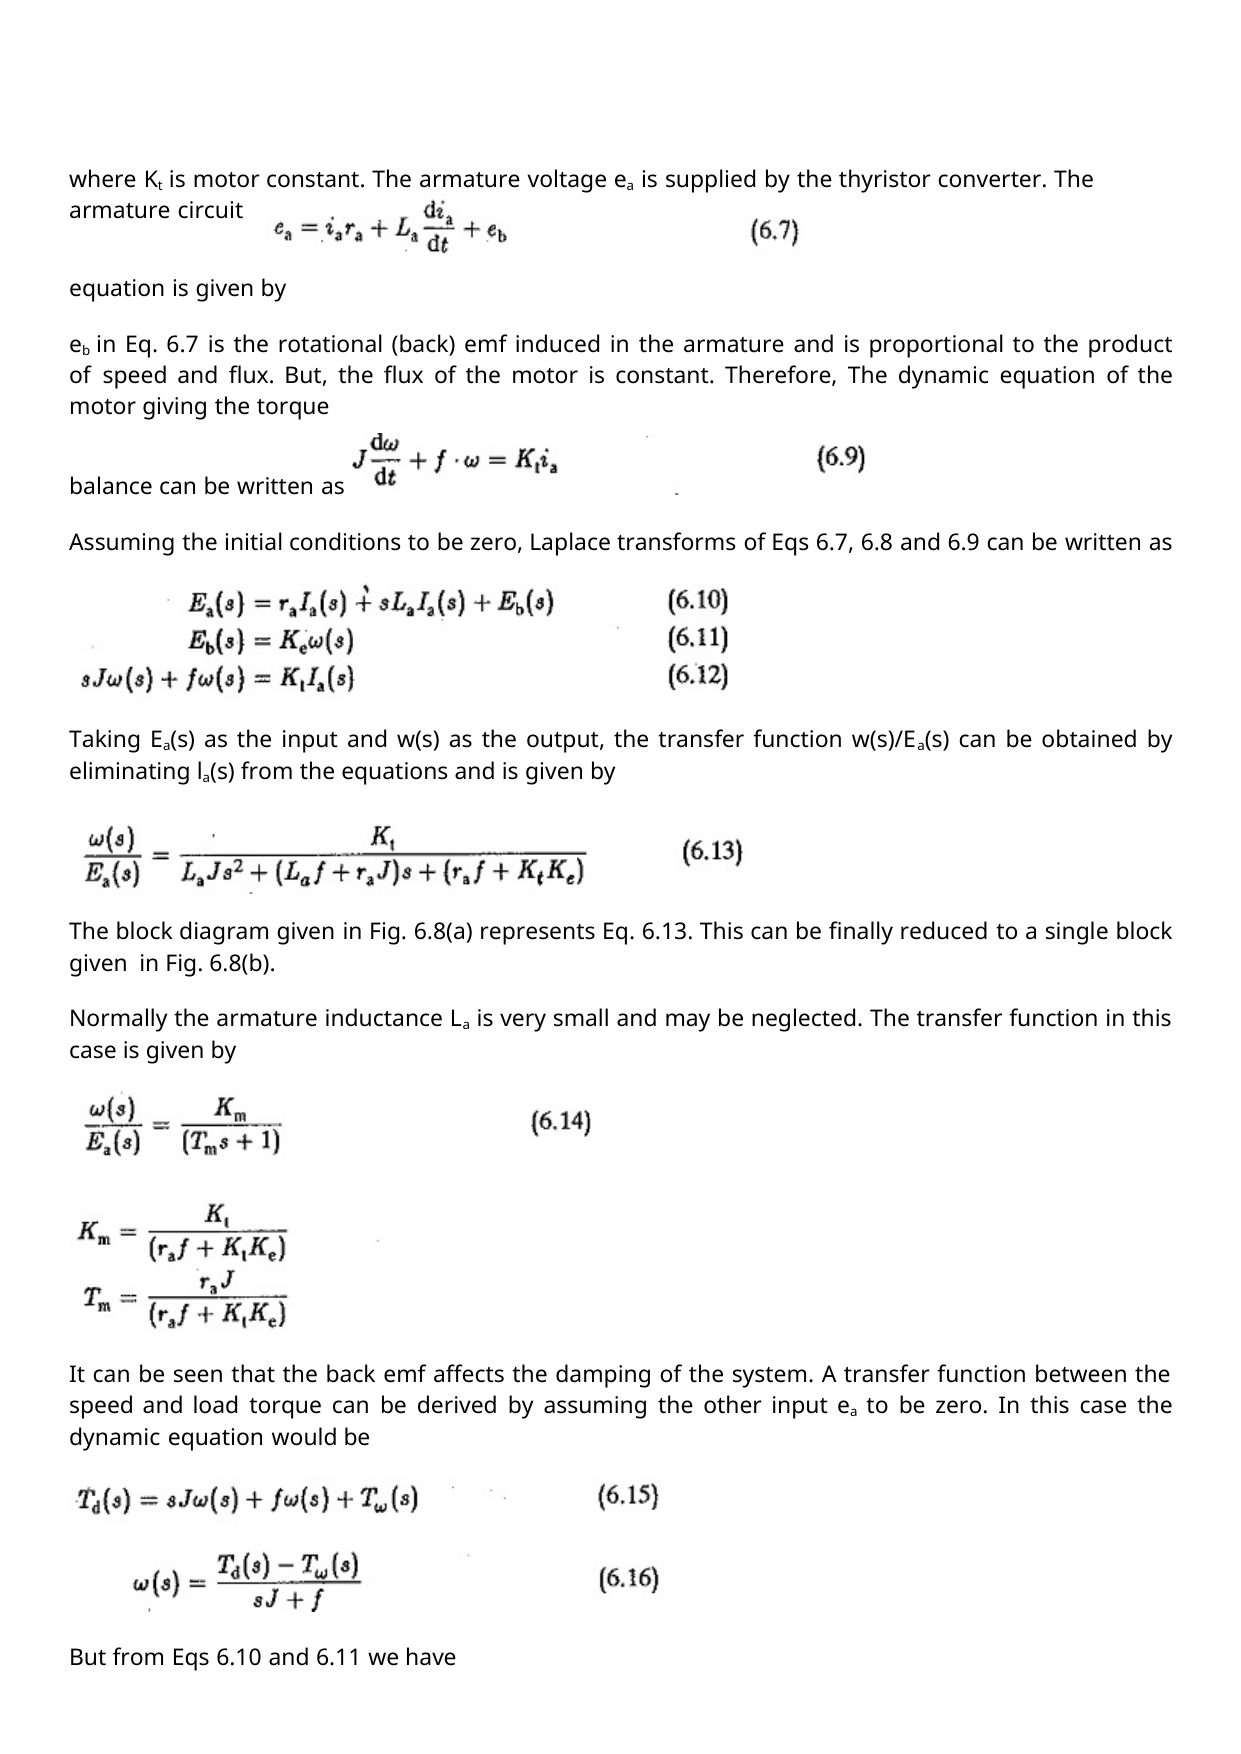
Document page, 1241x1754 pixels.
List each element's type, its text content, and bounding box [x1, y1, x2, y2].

text where Kt is motor constant. The armature voltage ea is supplied by the thyristor converter. The armature circuit [69, 163, 1186, 226]
text equation is given by [69, 272, 1186, 303]
picture [81, 582, 729, 701]
text But from Eqs 6.10 and 6.11 we have [69, 1641, 1186, 1672]
picture [68, 1476, 666, 1612]
picture [68, 1090, 591, 1333]
text eb in Eq. 6.7 is the rotational (back) emf induced in the armature and is proportional to the product of speed and flux. But, the flux of the motor is constant. Therefore, The dynamic equation of the motor giving the torque [69, 328, 1173, 421]
picture [352, 433, 865, 495]
picture [266, 226, 808, 261]
text Normally the armature inductance La is very small and may be neglected. The transfer function in this case is given by [69, 1002, 1173, 1066]
text The block diagram given in Fig. 6.8(a) represents Eq. 6.13. This can be finally reduced to a single block given in Fig. 6.8(b). [69, 841, 1173, 978]
picture [81, 822, 749, 894]
text Assuming the initial conditions to be zero, Laplace transforms of Eqs 6.7, 6.8 and 6.9 can be written as [69, 526, 1186, 557]
